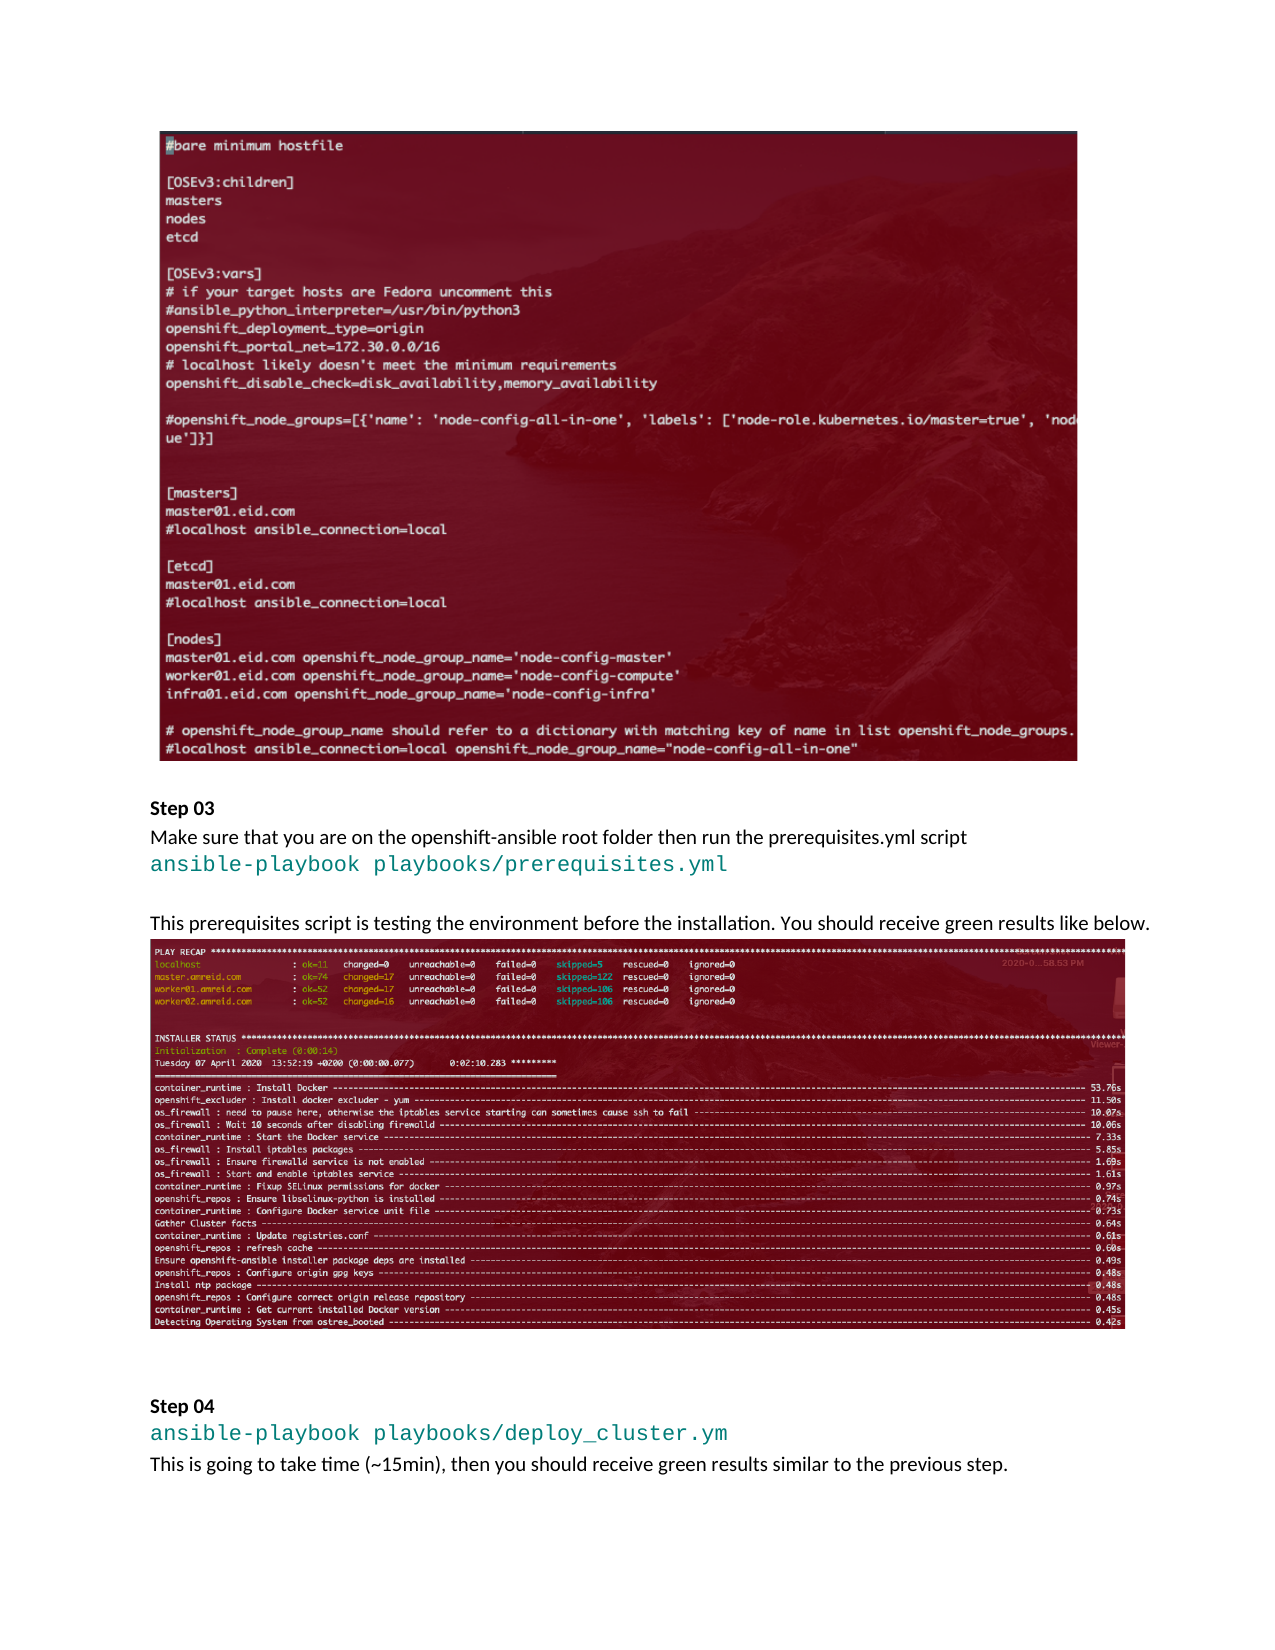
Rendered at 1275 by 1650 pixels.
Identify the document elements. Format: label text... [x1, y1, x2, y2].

text Step 04 [150, 1393, 1125, 1419]
text This is going to take time (~15min), then you should receive green results similar to the previous step. [150, 1451, 1191, 1476]
text This prerequisites script is testing the environment before the installation. You should receive green results like below. [150, 910, 1191, 936]
text Step 03 [150, 795, 1125, 820]
text ansible-playbook playbooks/prerequisites.yml [150, 853, 1125, 878]
text ansible-playbook playbooks/deploy_cluster.ym [150, 1422, 1191, 1447]
text Make sure that you are on the openshift-ansible root folder then run the prerequisites.yml script [150, 824, 1125, 849]
picture [150, 939, 1125, 1329]
picture [159, 131, 1078, 761]
